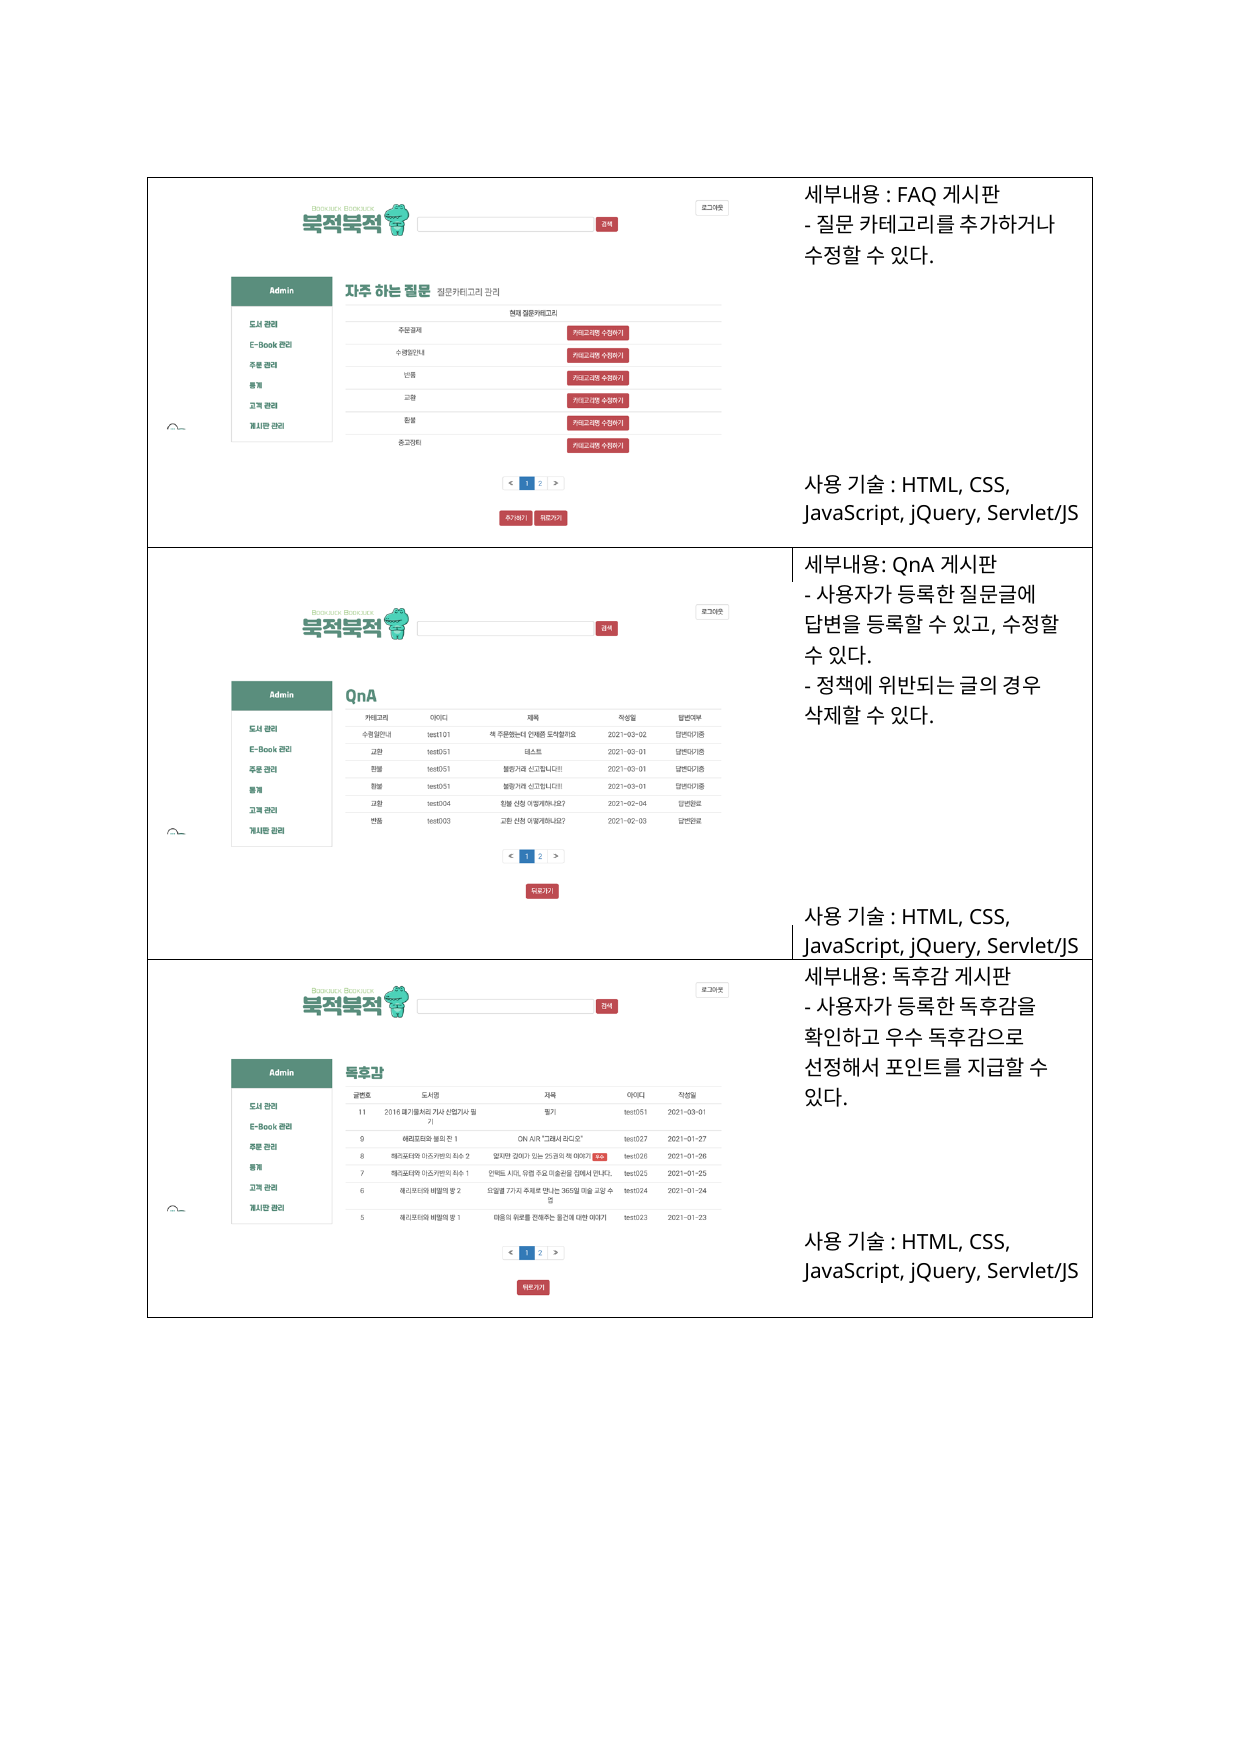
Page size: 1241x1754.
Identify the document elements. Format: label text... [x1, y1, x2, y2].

table_cell 세부내용 : FAQ 게시판 - 질문 카테고리를 추가하거나 수정할 수 있다. 사용 기술 : HTML, CSS, JavaScript, jQuery, Servlet/JS [793, 178, 1092, 547]
table_cell [148, 960, 158, 1317]
picture [158, 960, 793, 1317]
table_cell 세부내용: 독후감 게시판 - 사용자가 등록한 독후감을 확인하고 우수 독후감으로 선정해서 포인트를 지급할 수 있다. 사용 기술 : HTML, CSS, JavaScript, jQuery, Servlet/JS [793, 960, 1092, 1317]
table_cell [148, 178, 158, 547]
table_cell [148, 548, 792, 959]
table_cell 세부내용: QnA 게시판 - 사용자가 등록한 질문글에 답변을 등록할 수 있고, 수정할 수 있다. - 정책에 위반되는 글의 경우 삭제할 수 있다. 사용 기술 : HTML, CSS, JavaScript, jQuery, Servlet/JS [793, 548, 1092, 959]
picture [158, 178, 793, 547]
picture [158, 582, 793, 925]
